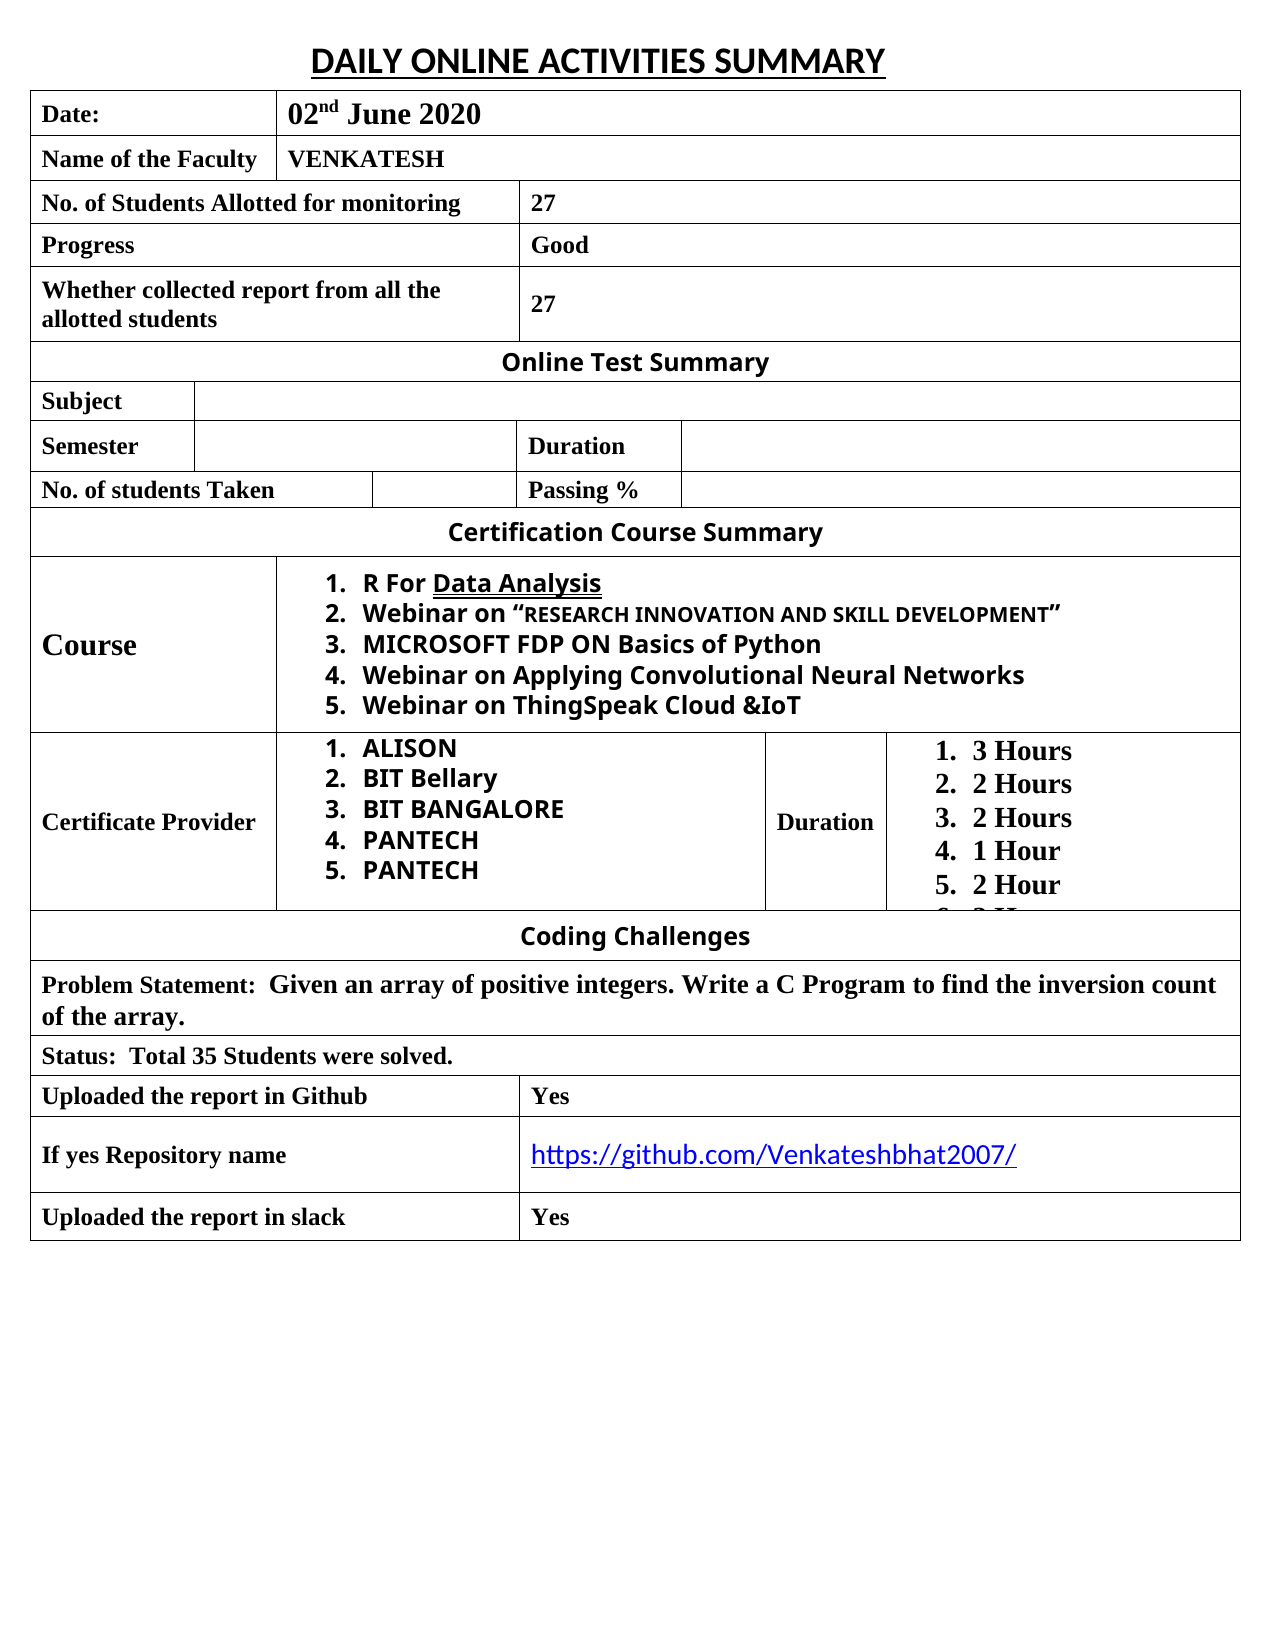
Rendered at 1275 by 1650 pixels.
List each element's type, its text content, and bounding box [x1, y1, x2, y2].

text DAILY ONLINE ACTIVITIES SUMMARY [29, 37, 1167, 83]
table_cell No. of students Taken [31, 472, 372, 507]
table_cell Duration [766, 733, 886, 910]
table_cell Course [31, 557, 276, 732]
table_cell Progress [31, 224, 519, 266]
table_cell [195, 382, 1240, 419]
table_cell No. of Students Allotted for monitoring [31, 181, 519, 223]
table_cell VENKATESH [277, 136, 1240, 180]
table_cell Subject [31, 382, 194, 419]
table_cell 27 [520, 181, 1240, 223]
table_cell Uploaded the report in slack [31, 1193, 519, 1239]
table_cell Whether collected report from all the allotted students [31, 267, 519, 341]
table_cell Name of the Faculty [31, 136, 276, 180]
table_cell ALISON BIT Bellary BIT BANGALORE PANTECH PANTECH [277, 733, 765, 910]
table_cell Passing % [517, 472, 681, 507]
table_header 02nd June 2020 [277, 91, 1240, 135]
table_cell 27 [520, 267, 1240, 341]
table_cell Coding Challenges [31, 911, 1240, 960]
table_cell [682, 421, 1240, 471]
table_cell Duration [517, 421, 681, 471]
table_cell Yes [520, 1193, 1240, 1239]
table_cell Semester [31, 421, 194, 471]
table_cell [373, 472, 516, 507]
table_cell Online Test Summary [31, 342, 1240, 381]
table_cell If yes Repository name [31, 1117, 519, 1192]
table_cell Problem Statement: Given an array of positive integers. Write a C Program to find the inversion count of the array. [31, 961, 1240, 1035]
table_cell [682, 472, 1240, 507]
table_cell Certificate Provider [31, 733, 276, 910]
table_cell Status: Total 35 Students were solved. [31, 1036, 1240, 1075]
table_cell Uploaded the report in Github [31, 1076, 519, 1116]
table_cell Good [520, 224, 1240, 266]
table_header Date: [31, 91, 276, 135]
table_cell [195, 421, 516, 471]
table_cell Yes [520, 1076, 1240, 1116]
table_cell R For Data Analysis Webinar on “RESEARCH INNOVATION AND SKILL DEVELOPMENT” MICROSOFT FDP ON Basics of Python Webinar on Applying Convolutional Neural Networks Webinar on ThingSpeak Cloud &IoT [277, 557, 1240, 732]
table_cell https://github.com/Venkateshbhat2007/ [520, 1117, 1240, 1192]
table_cell Certification Course Summary [31, 508, 1240, 556]
table_cell 3 Hours 2 Hours 2 Hours 1 Hour 2 Hour 2 Hour [887, 733, 1240, 910]
